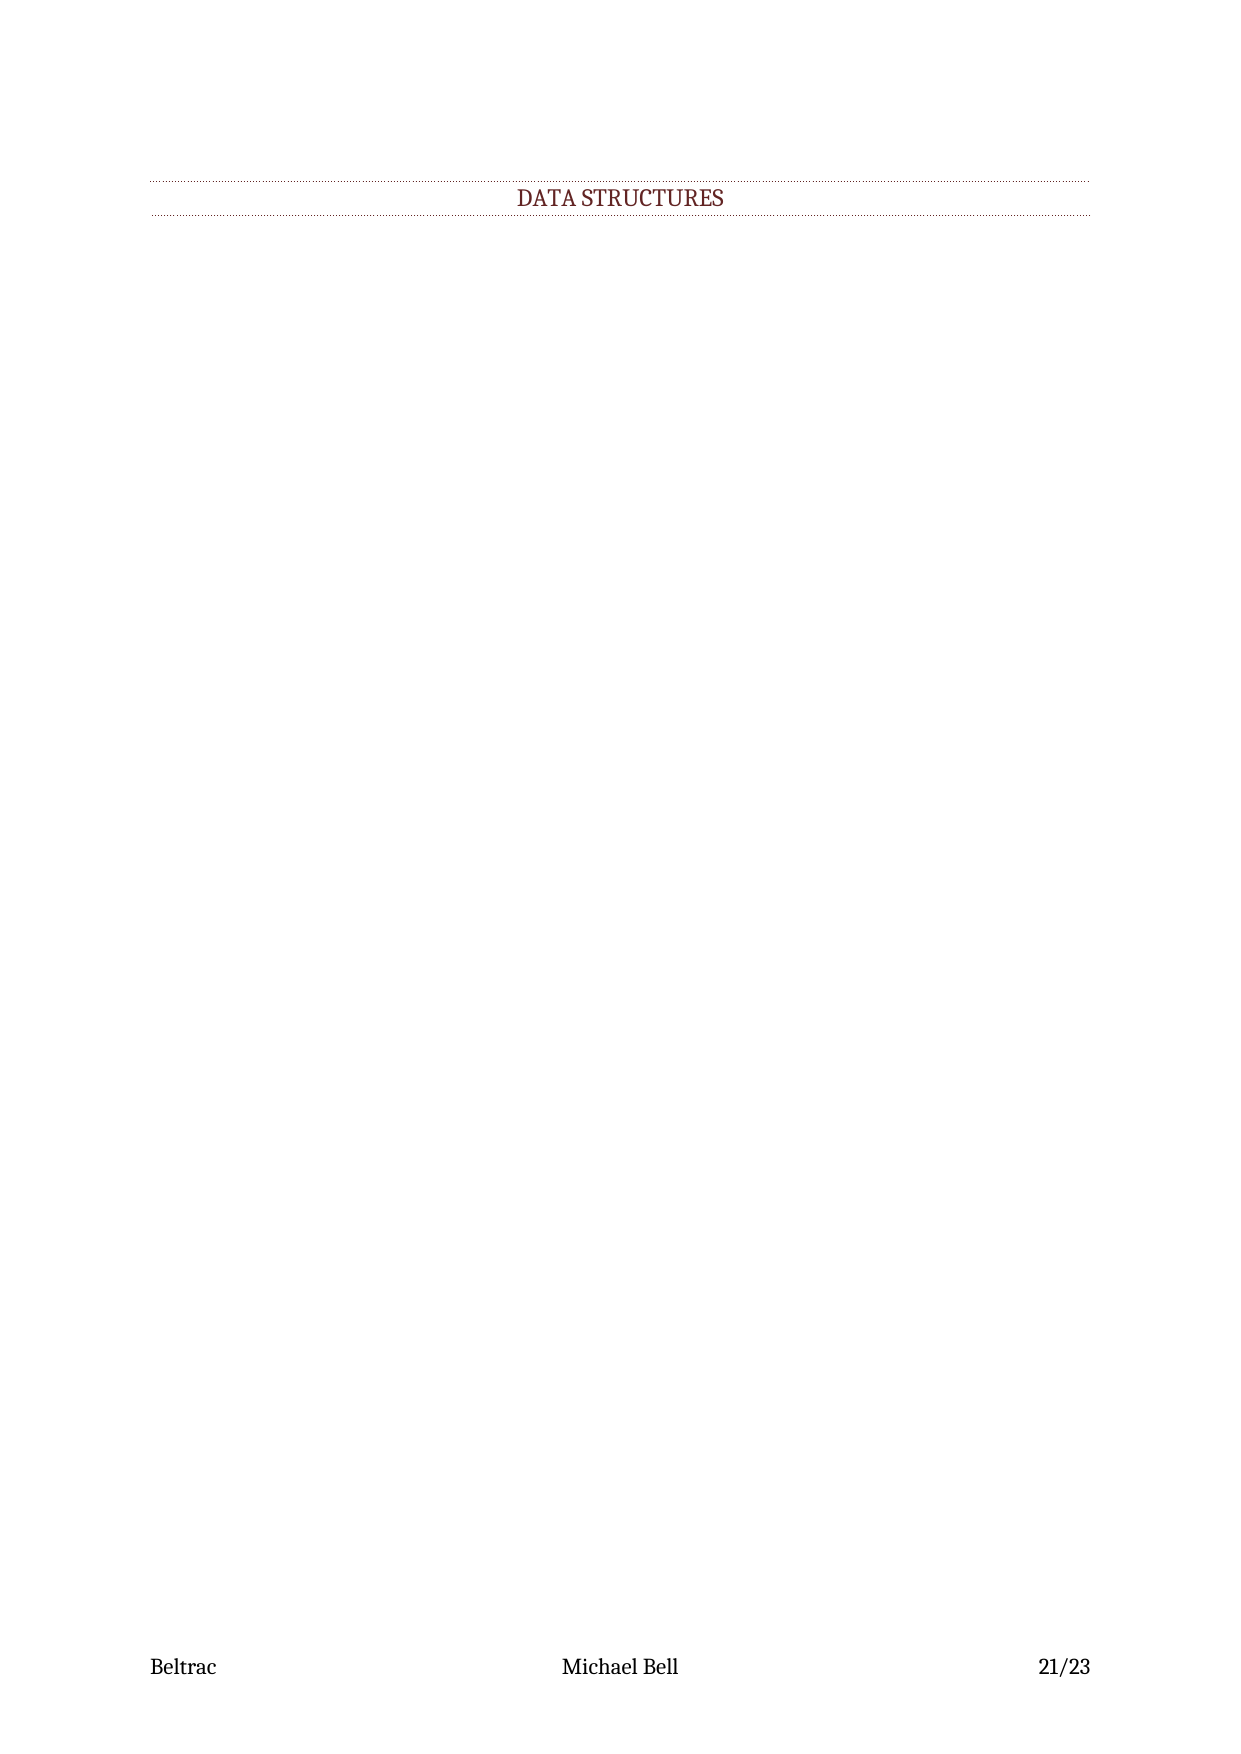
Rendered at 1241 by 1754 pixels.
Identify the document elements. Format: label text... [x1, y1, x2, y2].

subtitle Data Structures [150, 181, 1090, 216]
